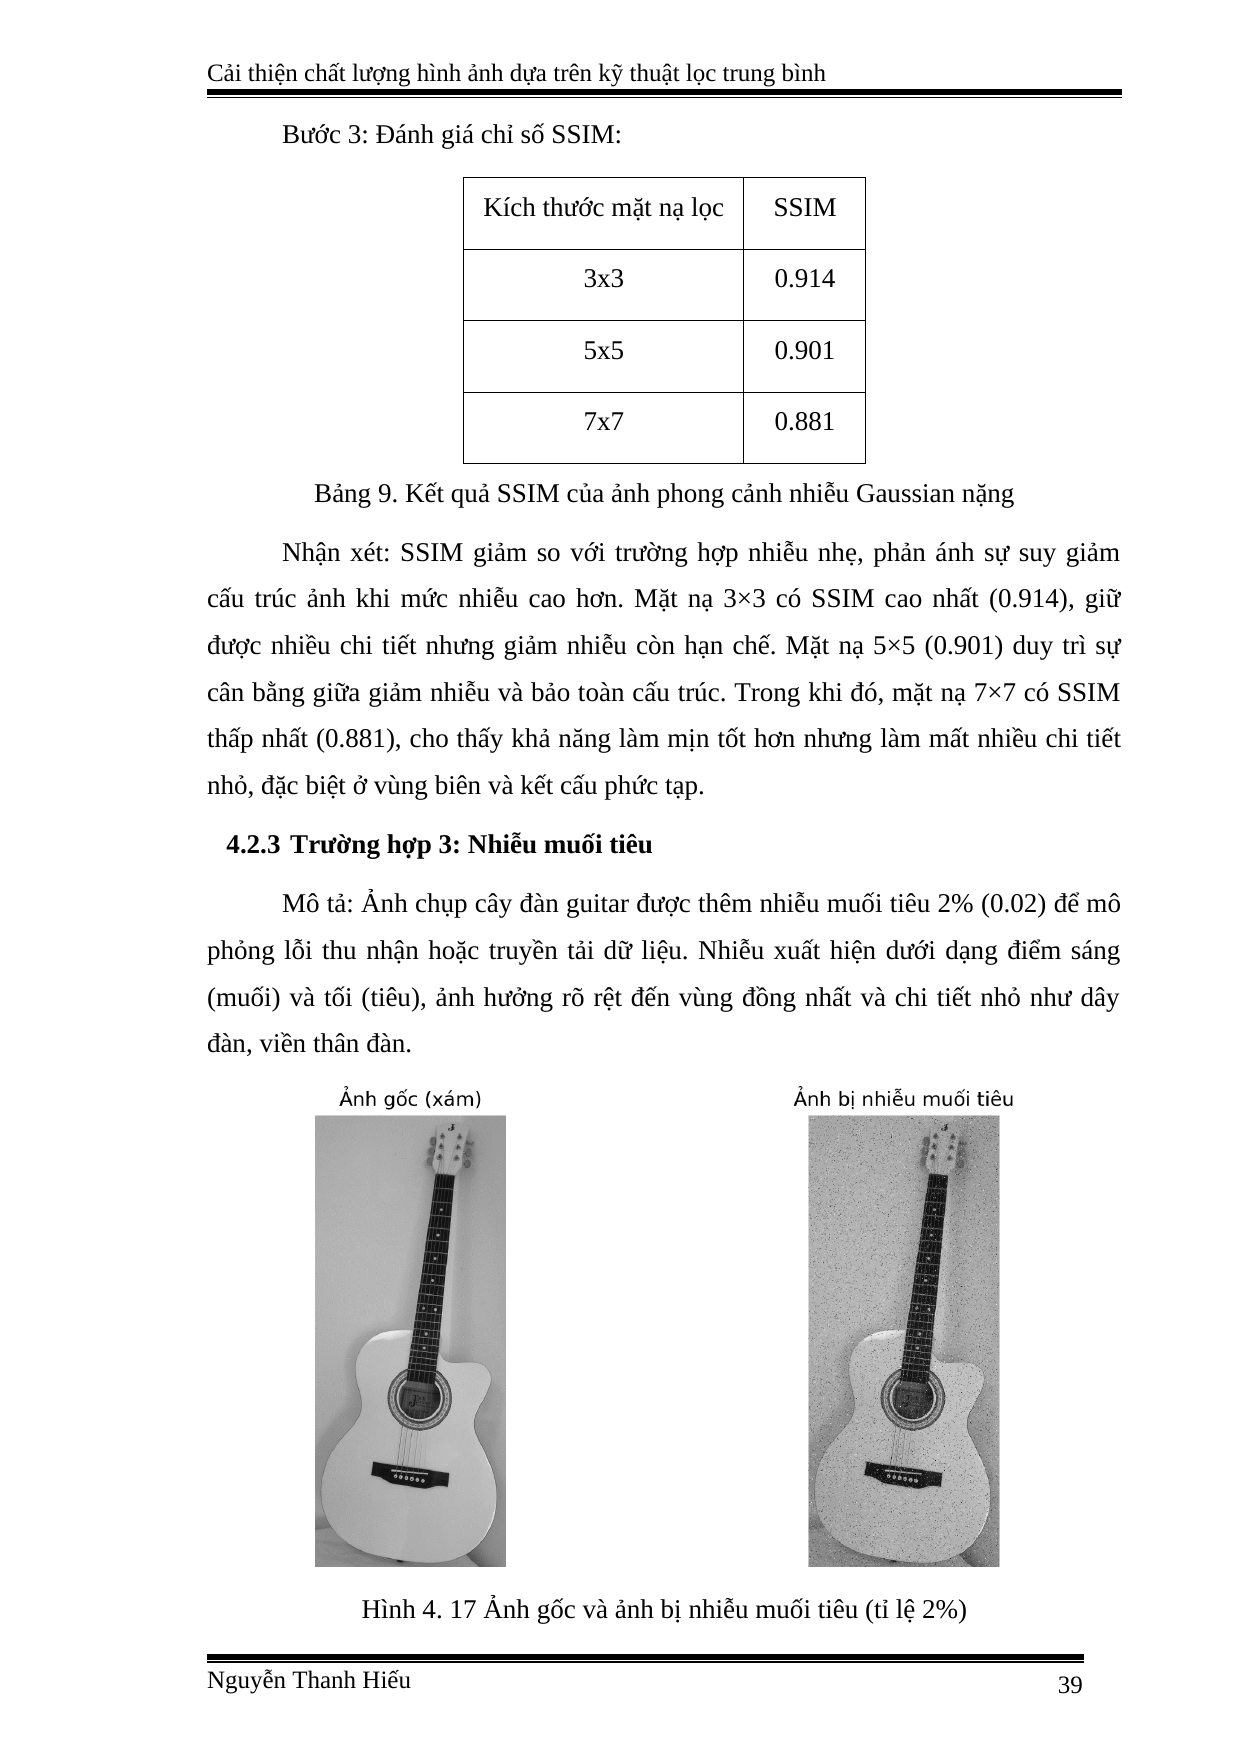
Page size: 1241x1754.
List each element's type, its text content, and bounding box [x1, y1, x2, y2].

table_cell 0.901 [744, 321, 865, 392]
text Mô tả: Ảnh chụp cây đàn guitar được thêm nhiễu muối tiêu 2% (0.02) để mô phỏng lỗi thu nhận hoặc truyền tải dữ liệu. Nhiễu xuất hiện dưới dạng điểm sáng (muối) và tối (tiêu), ảnh hưởng rõ rệt đến vùng đồng nhất và chi tiết nhỏ như dây đàn, viền thân đàn. [207, 887, 1122, 1059]
table_cell 3x3 [464, 250, 743, 320]
table_cell 0.881 [744, 393, 865, 463]
table_header Kích thước mặt nạ lọc [464, 178, 743, 249]
picture [315, 1086, 1014, 1567]
text Nhận xét: SSIM giảm so với trường hợp nhiễu nhẹ, phản ánh sự suy giảm cấu trúc ảnh khi mức nhiễu cao hơn. Mặt nạ 3×3 có SSIM cao nhất (0.914), giữ được nhiều chi tiết nhưng giảm nhiễu còn hạn chế. Mặt nạ 5×5 (0.901) duy trì sự cân bằng giữa giảm nhiễu và bảo toàn cấu trúc. Trong khi đó, mặt nạ 7×7 có SSIM thấp nhất (0.881), cho thấy khả năng làm mịn tốt hơn nhưng làm mất nhiều chi tiết nhỏ, đặc biệt ở vùng biên và kết cấu phức tạp. [207, 536, 1122, 800]
table_cell 5x5 [464, 321, 743, 392]
subtitle Trường hợp 3: Nhiễu muối tiêu [226, 828, 1122, 859]
text Hình 4. 17 Ảnh gốc và ảnh bị nhiễu muối tiêu (tỉ lệ 2%) [207, 1593, 1122, 1625]
text Bước 3: Đánh giá chỉ số SSIM: [207, 118, 1122, 149]
table_header SSIM [744, 178, 865, 249]
table_cell 7x7 [464, 393, 743, 463]
table_cell 0.914 [744, 250, 865, 320]
